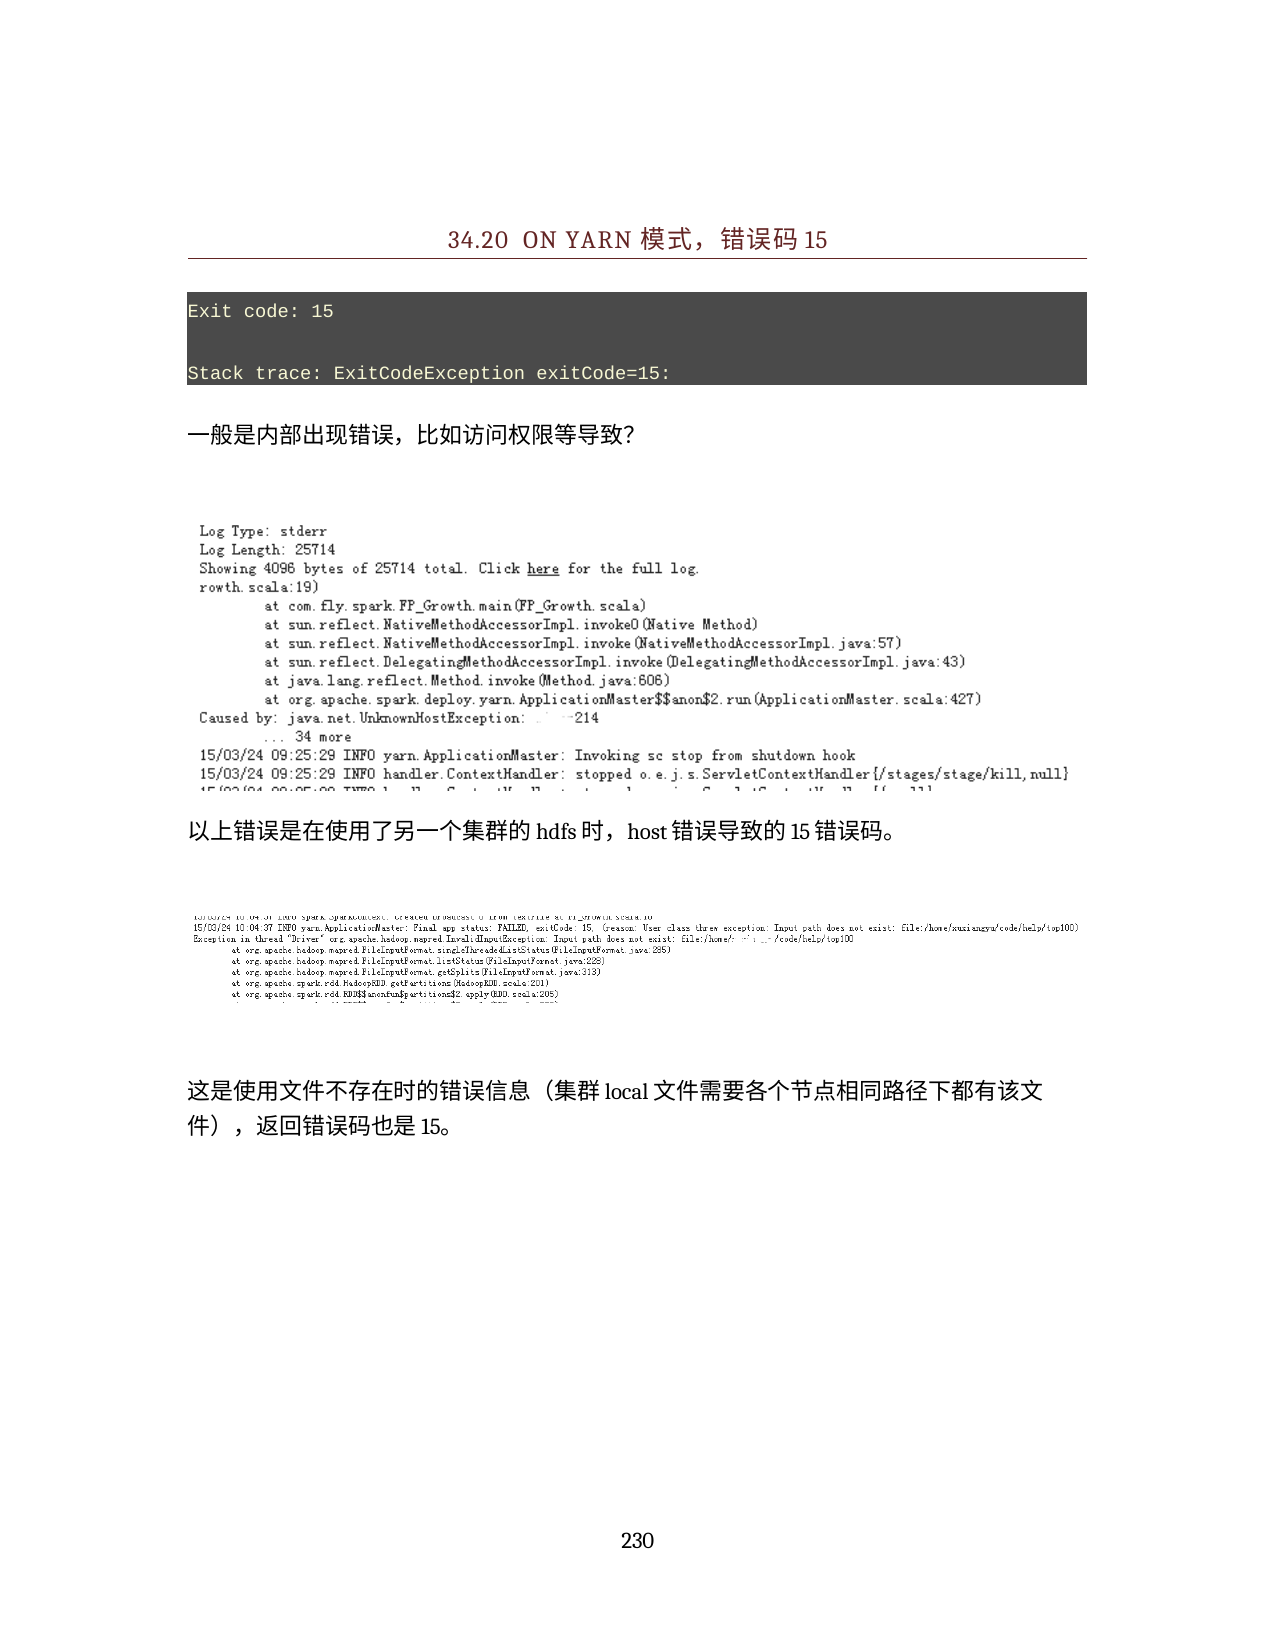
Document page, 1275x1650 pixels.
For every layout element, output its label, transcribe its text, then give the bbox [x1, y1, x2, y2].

subtitle On yarn 模式，错误码15 [187, 219, 1087, 259]
text Exit code: 15 [187, 292, 1087, 323]
text 以上错误是在使用了另一个集群的hdfs时，host错误导致的15错误码。 [187, 813, 1087, 846]
text 这是使用文件不存在时的错误信息（集群local文件需要各个节点相同路径下都有该文件），返回错误码也是15。 [187, 1073, 1087, 1141]
text 一般是内部出现错误，比如访问权限等导致？ [187, 417, 1087, 450]
picture [187, 520, 1088, 791]
picture [187, 916, 1088, 1003]
text Stack trace: ExitCodeException exitCode=15: [187, 354, 1087, 385]
